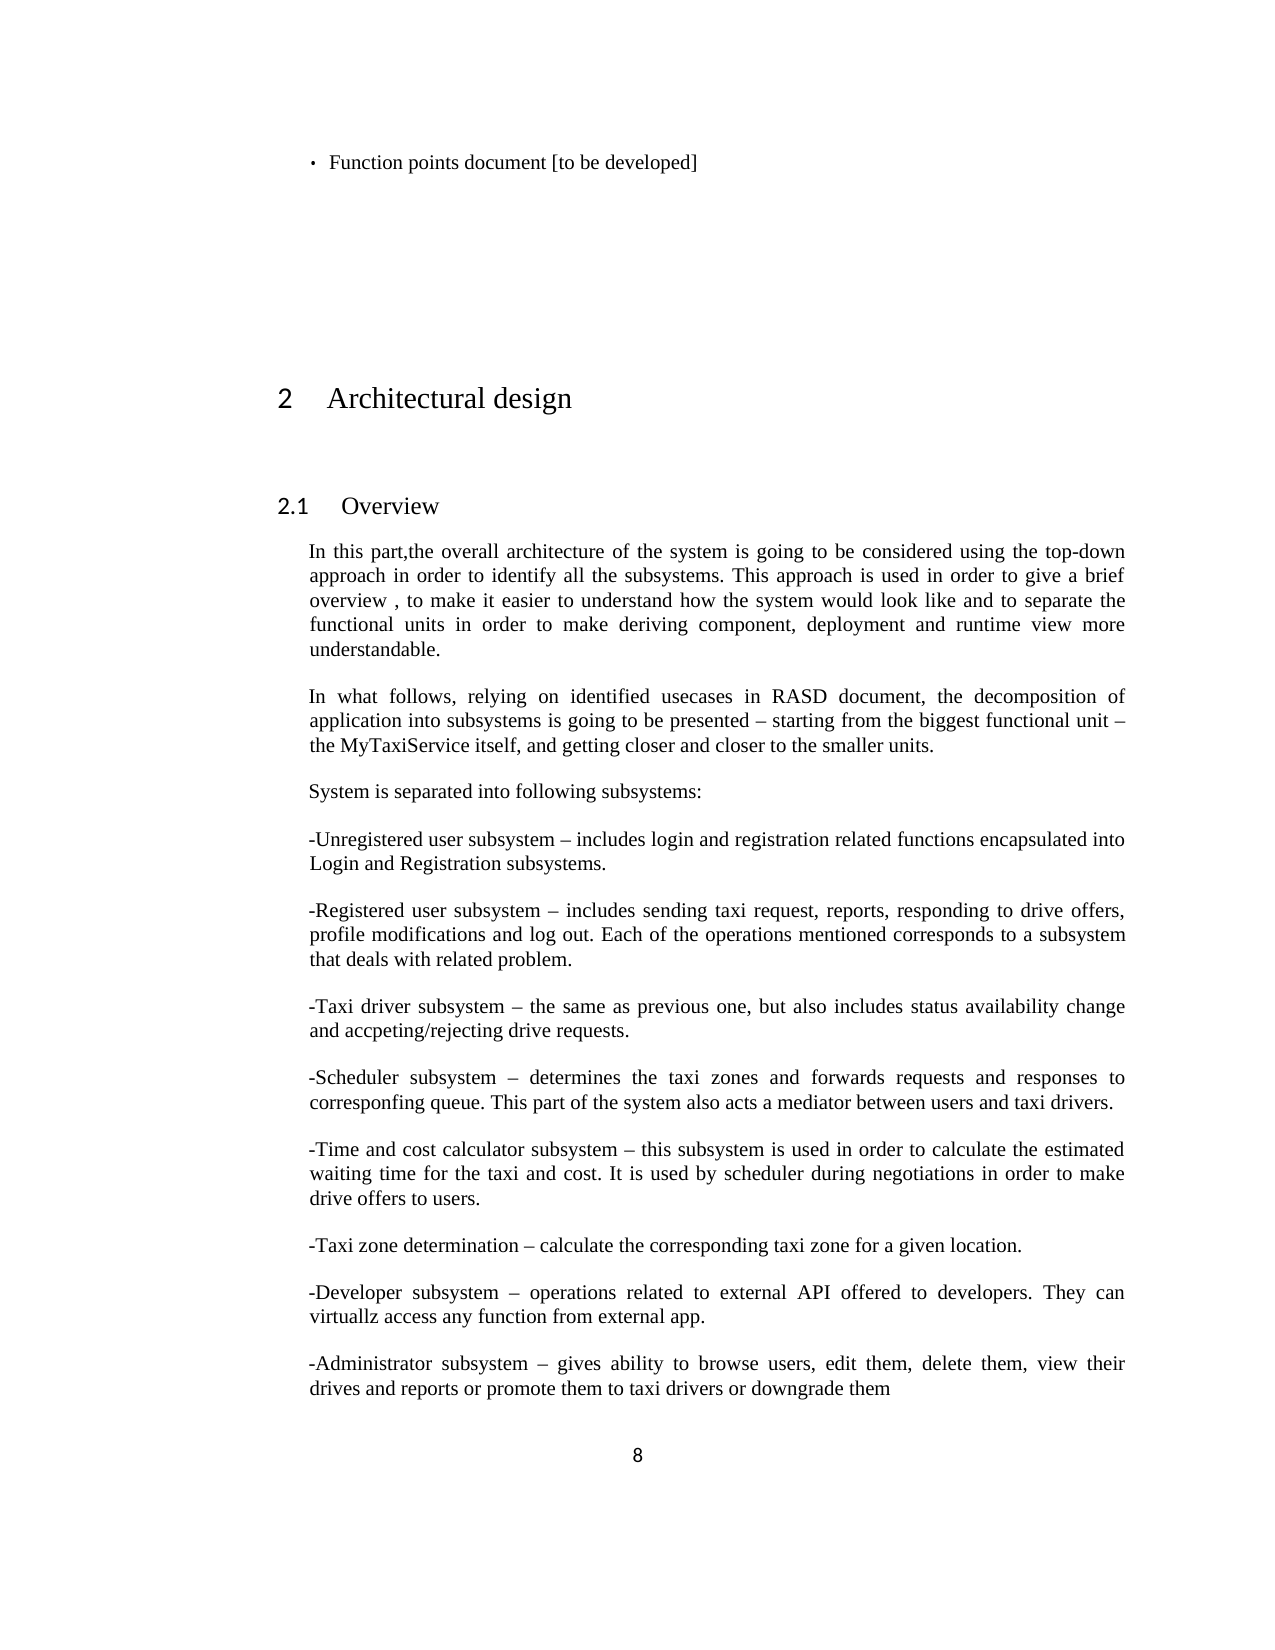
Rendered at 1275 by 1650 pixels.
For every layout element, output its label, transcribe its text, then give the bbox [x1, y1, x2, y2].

text -Unregistered user subsystem – includes login and registration related functions encapsulated into Login and Registration subsystems. [308, 826, 1127, 875]
list Function points document [to be developed] [308, 150, 1127, 175]
text -Administrator subsystem – gives ability to browse users, edit them, delete them, view their drives and reports or promote them to taxi drivers or downgrade them [308, 1351, 1127, 1400]
text -Developer subsystem – operations related to external API offered to developers. They can virtuallz access any function from external app. [308, 1280, 1127, 1328]
text -Registered user subsystem – includes sending taxi request, reports, responding to drive offers, profile modifications and log out. Each of the operations mentioned corresponds to a subsystem that deals with related problem. [308, 898, 1127, 971]
text -Scheduler subsystem – determines the taxi zones and forwards requests and responses to corresponfing queue. This part of the system also acts a mediator between users and taxi drivers. [308, 1065, 1127, 1114]
text -Time and cost calculator subsystem – this subsystem is used in order to calculate the estimated waiting time for the taxi and cost. It is used by scheduler during negotiations in order to make drive offers to users. [308, 1137, 1127, 1210]
text -Taxi driver subsystem – the same as previous one, but also includes status availability change and accpeting/rejecting drive requests. [308, 994, 1127, 1042]
subtitle Overview [277, 490, 1127, 521]
text In what follows, relying on identified usecases in RASD document, the decomposition of application into subsystems is going to be presented – starting from the biggest functional unit – the MyTaxiService itself, and getting closer and closer to the smaller units. [308, 683, 1127, 757]
subtitle Architectural design [277, 379, 1127, 416]
text In this part,the overall architecture of the system is going to be considered using the top-down approach in order to identify all the subsystems. This approach is used in order to give a brief overview , to make it easier to understand how the system would look like and to separate the functional units in order to make deriving component, deployment and runtime view more understandable. [308, 539, 1127, 661]
text -Taxi zone determination – calculate the corresponding taxi zone for a given location. [308, 1233, 1127, 1257]
text System is separated into following subsystems: [308, 779, 1127, 803]
